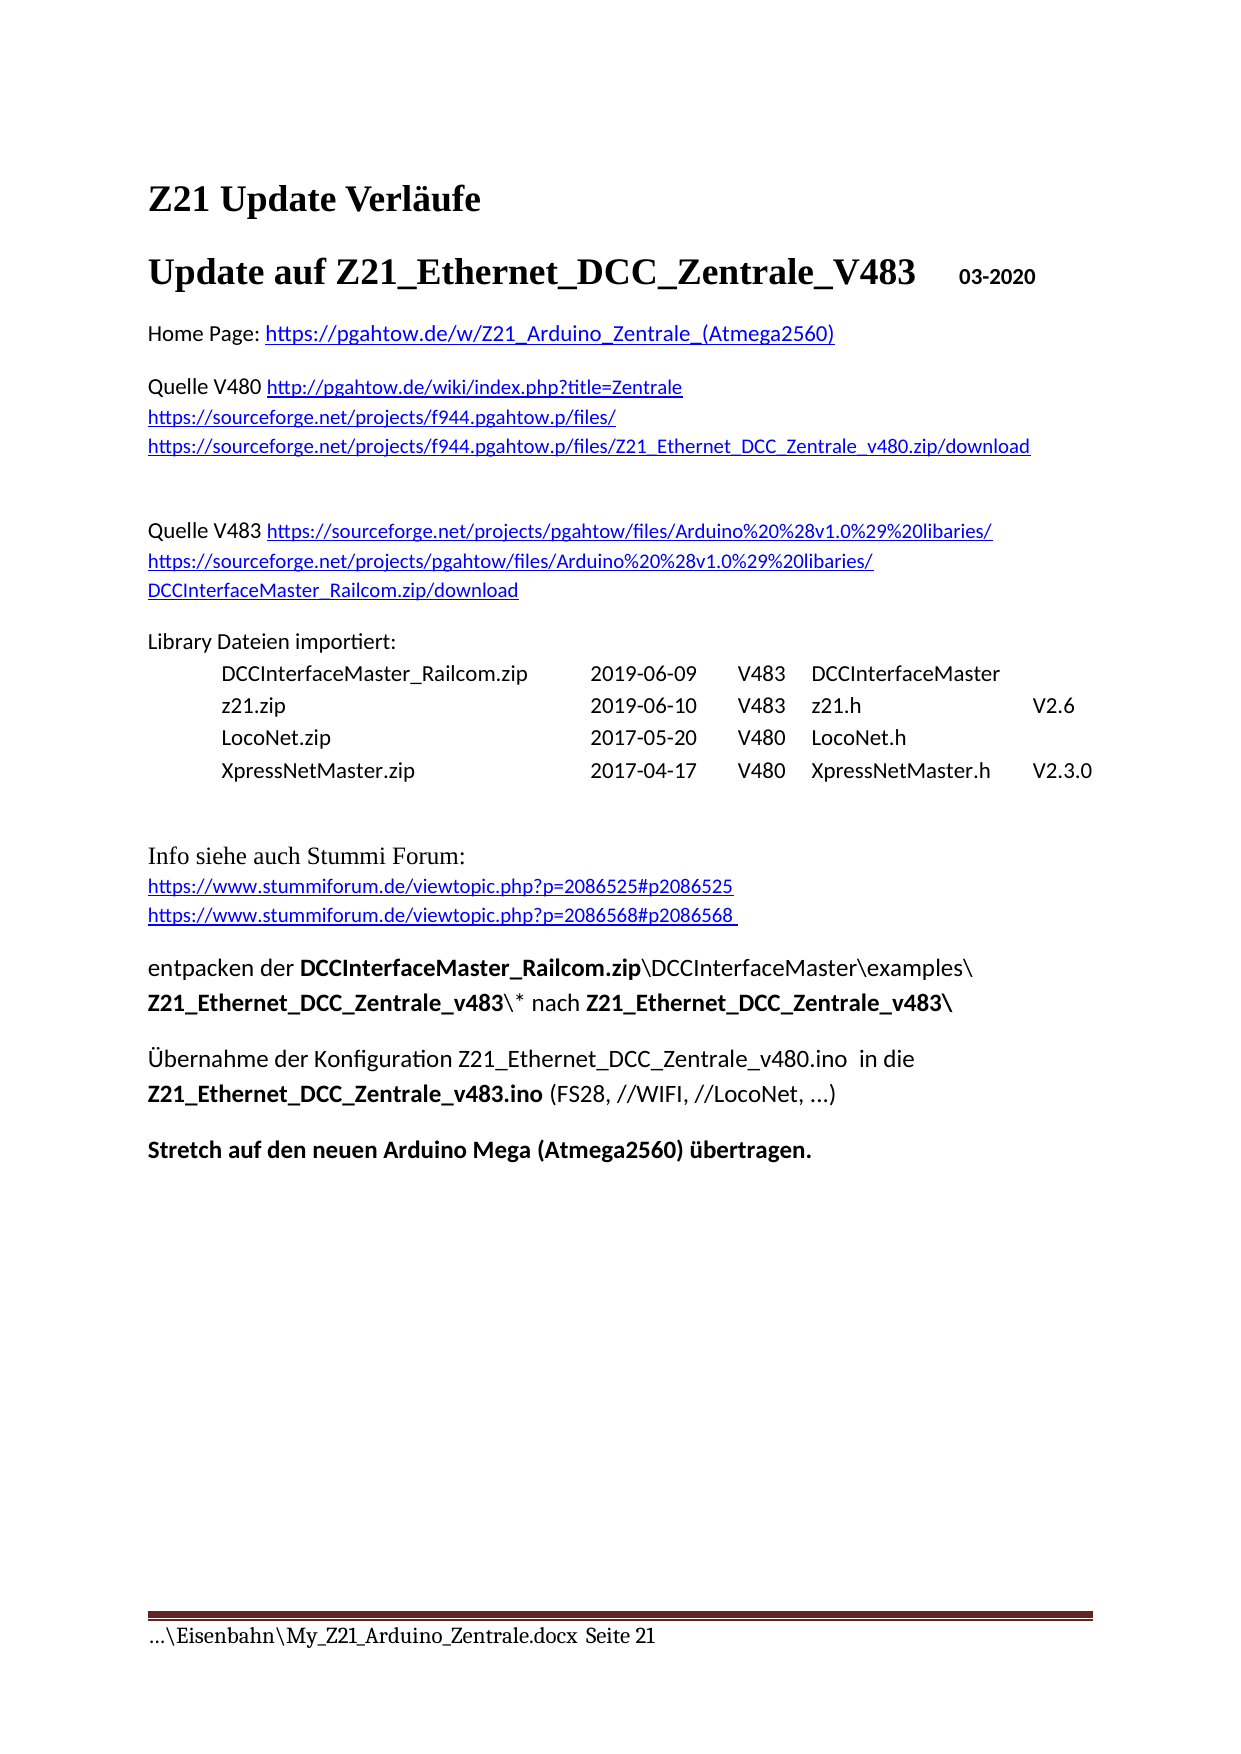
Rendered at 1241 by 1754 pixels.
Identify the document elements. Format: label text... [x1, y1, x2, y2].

text Library Dateien importiert: DCCInterfaceMaster_Railcom.zip 2019-06-09 V483 DCCInterfaceMaster z21.zip 2019-06-10 V483 z21.h V2.6 LocoNet.zip 2017-05-20 V480 LocoNet.h XpressNetMaster.zip 2017-04-17 V480 XpressNetMaster.h V2.3.0 [148, 627, 1093, 816]
text Übernahme der Konfiguration Z21_Ethernet_DCC_Zentrale_v480.ino in die Z21_Ethernet_DCC_Zentrale_v483.ino (FS28, //WIFI, //LocoNet, ...) [148, 1043, 1093, 1109]
text Quelle V483 https://sourceforge.net/projects/pgahtow/files/Arduino%20%28v1.0%29%20libaries/ https://sourceforge.net/projects/pgahtow/files/Arduino%20%28v1.0%29%20libaries/DCCInterfaceMaster_Railcom.zip/download [148, 516, 1093, 602]
text Stretch auf den neuen Arduino Mega (Atmega2560) übertragen. [148, 1134, 1093, 1165]
text entpacken der DCCInterfaceMaster_Railcom.zip\DCCInterfaceMaster\examples\Z21_Ethernet_DCC_Zentrale_v483\* nach Z21_Ethernet_DCC_Zentrale_v483\ [148, 953, 1093, 1018]
text Update auf Z21_Ethernet_DCC_Zentrale_V483 03-2020 [148, 249, 1093, 292]
subtitle Z21 Update Verläufe [148, 177, 1093, 220]
text Quelle V480 http://pgahtow.de/wiki/index.php?title=Zentrale https://sourceforge.net/projects/f944.pgahtow.p/files/ https://sourceforge.net/projects/f944.pgahtow.p/files/Z21_Ethernet_DCC_Zentrale_v480.zip/download [148, 372, 1093, 491]
text Home Page: https://pgahtow.de/w/Z21_Arduino_Zentrale_(Atmega2560) [148, 319, 1093, 347]
text Info siehe auch Stummi Forum: https://www.stummiforum.de/viewtopic.php?p=2086525#p2086525 https://www.stummiforum.de/viewtopic.php?p=2086568#p2086568 [148, 841, 1093, 928]
